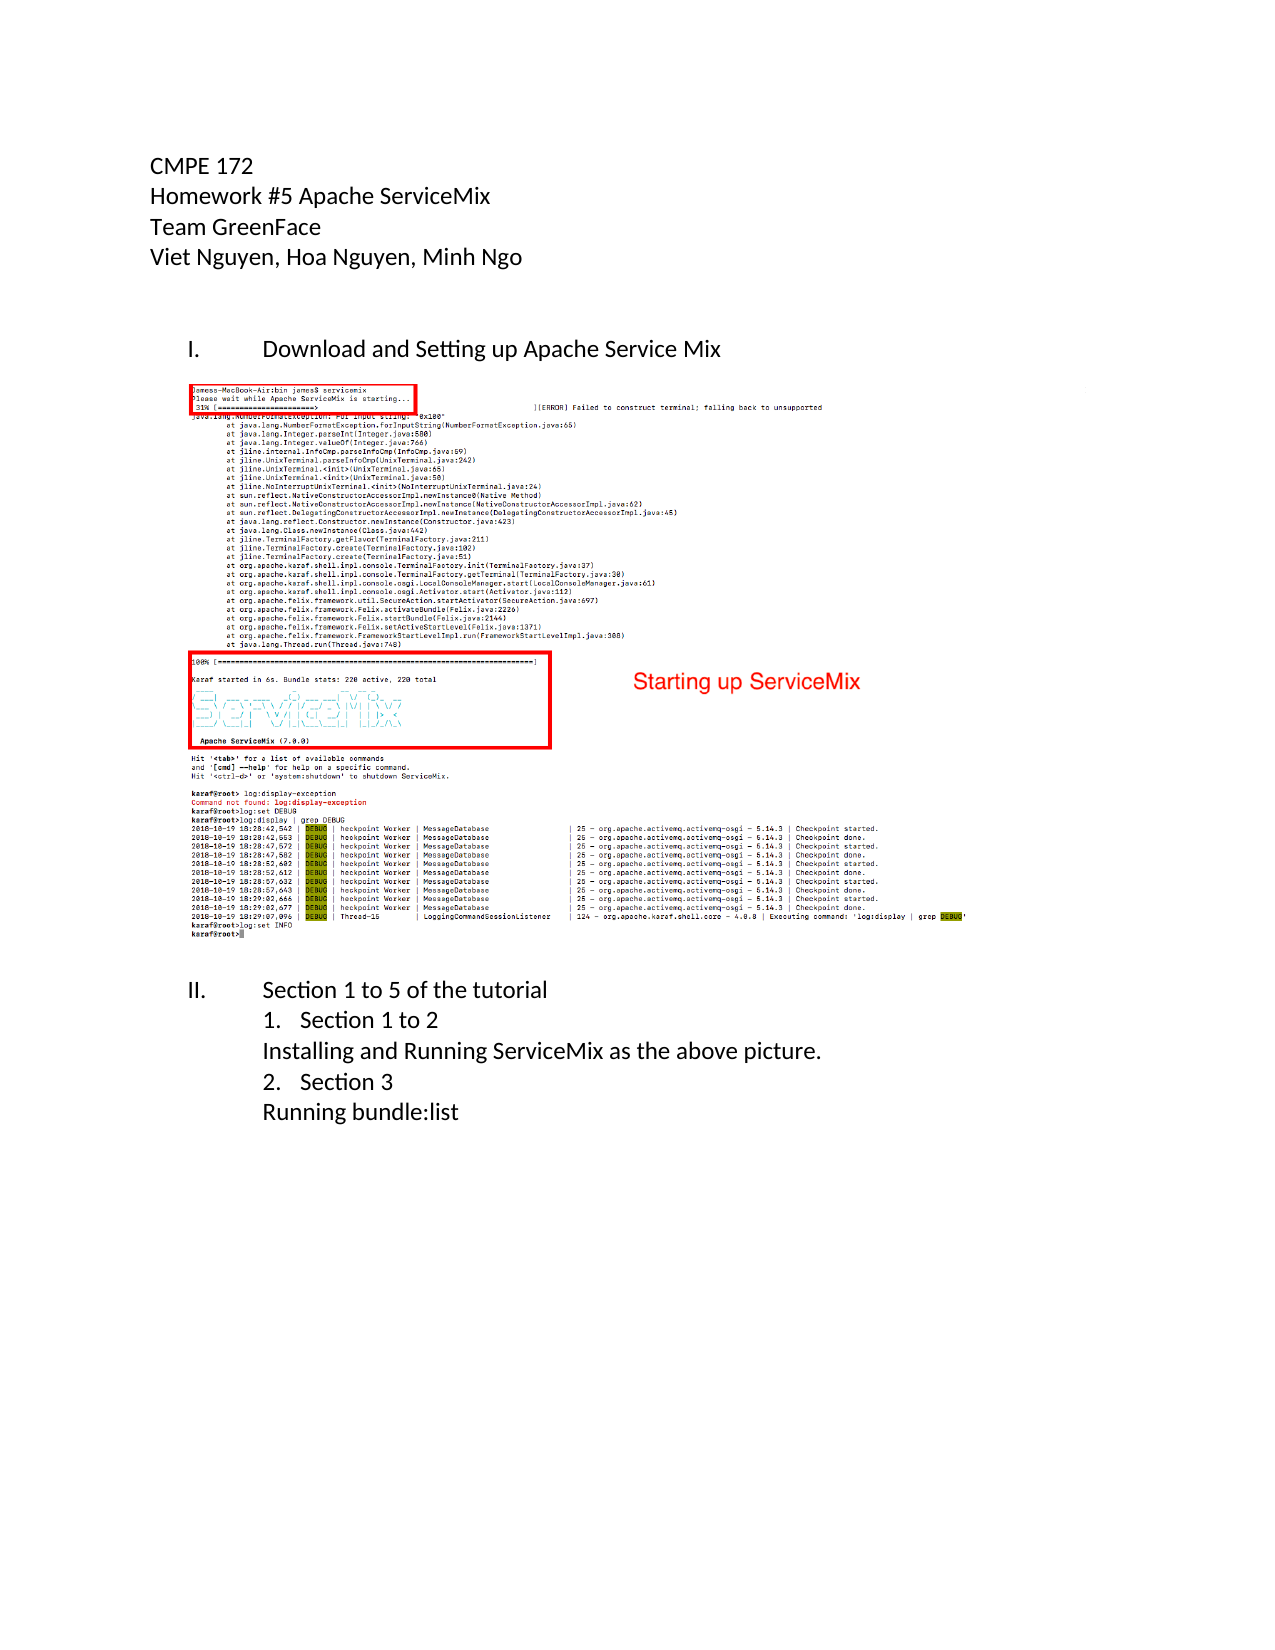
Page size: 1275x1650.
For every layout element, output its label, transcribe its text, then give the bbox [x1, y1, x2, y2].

text Installing and Running ServiceMix as the above picture. [262, 1035, 1125, 1066]
text Homework #5 Apache ServiceMix [150, 181, 1125, 211]
list Download and Setting up Apache Service Mix [187, 333, 1125, 364]
text CMPE 172 [150, 150, 1125, 181]
text Viet Nguyen, Hoa Nguyen, Minh Ngo [150, 242, 1125, 272]
list Section 3 [262, 1066, 1125, 1096]
text Team GreenFace [150, 211, 1125, 242]
picture [188, 384, 1085, 946]
text Running bundle:list [262, 1096, 1125, 1127]
list Section 1 to 2 [262, 1004, 1125, 1035]
